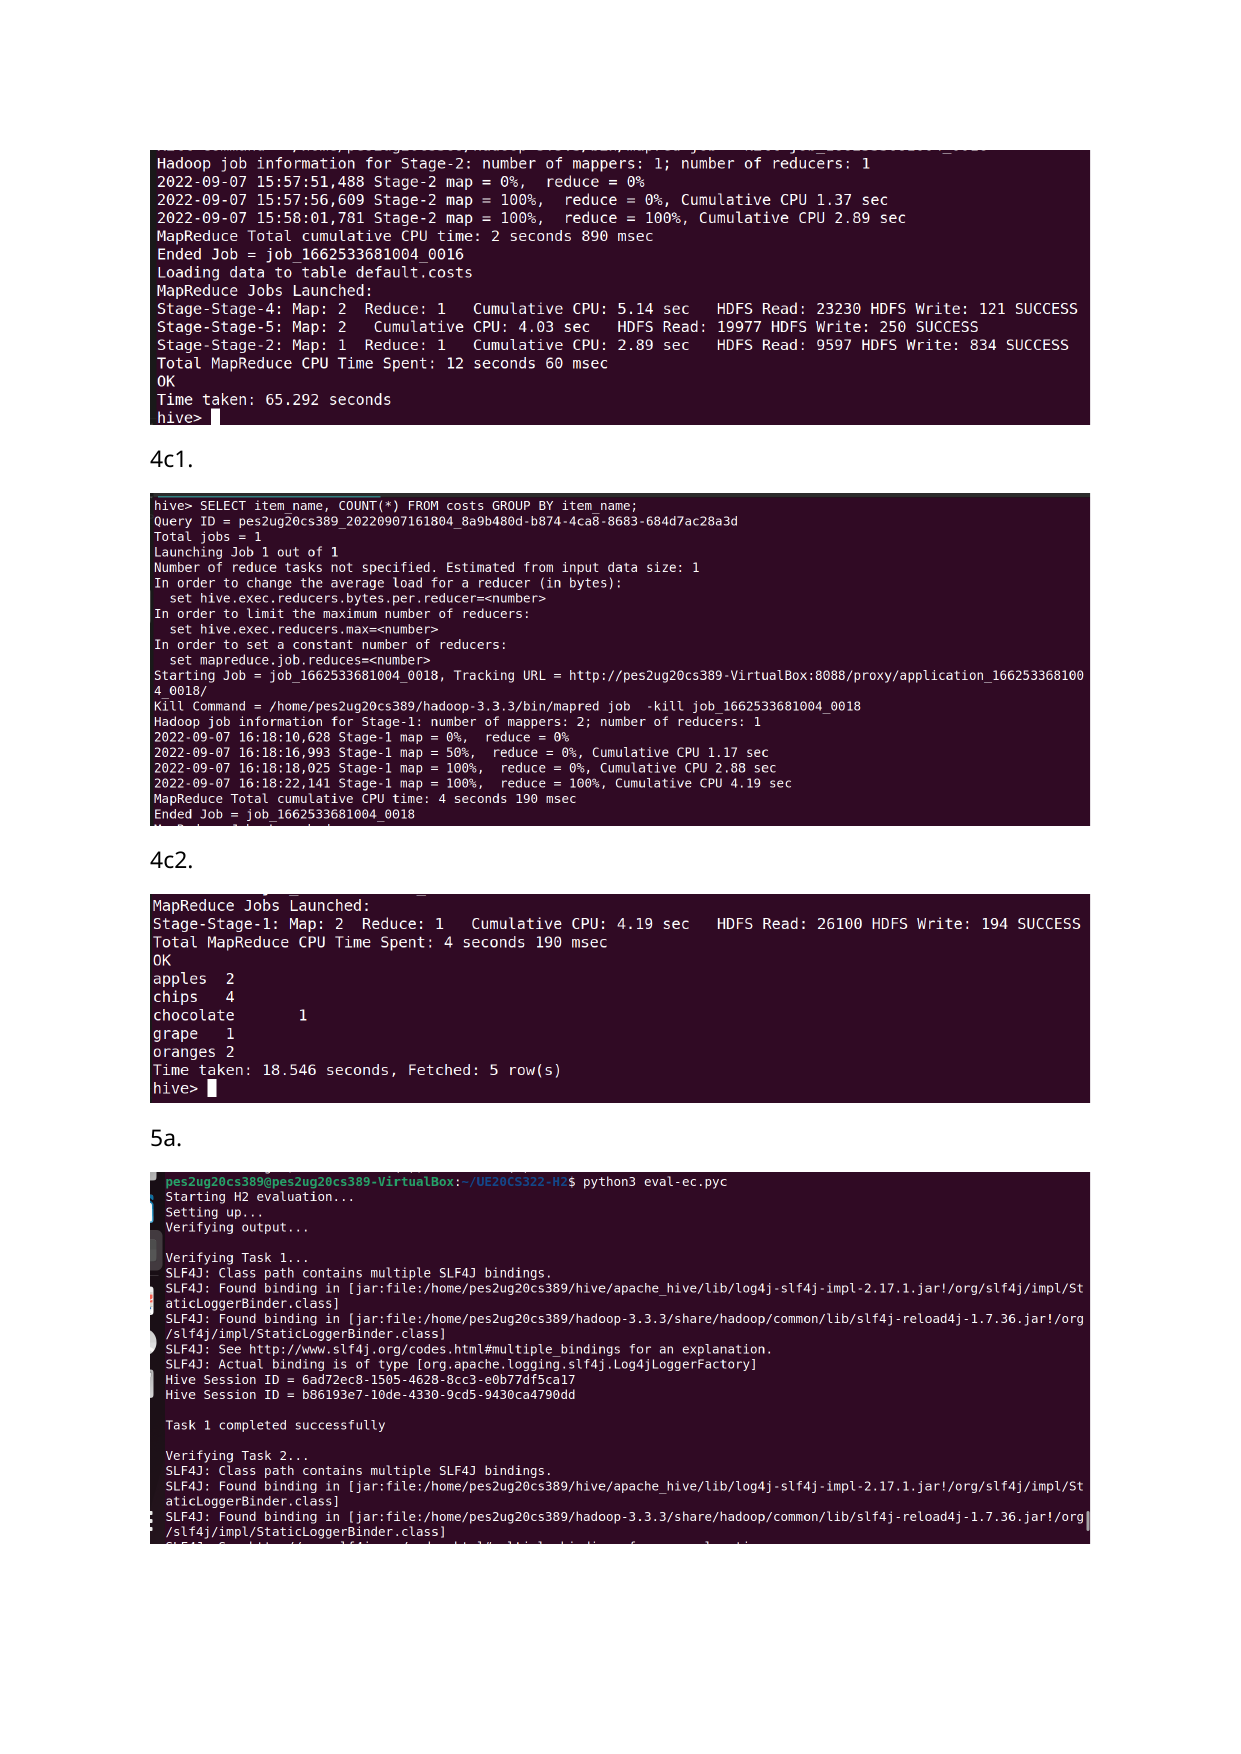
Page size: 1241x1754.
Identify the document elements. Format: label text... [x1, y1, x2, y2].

picture [150, 894, 1091, 1103]
text 5a. [150, 1122, 1090, 1153]
picture [150, 493, 1091, 826]
picture [150, 1172, 1091, 1544]
text 4c1. [150, 443, 1090, 474]
picture [150, 150, 1091, 425]
text 4c2. [150, 844, 1090, 876]
